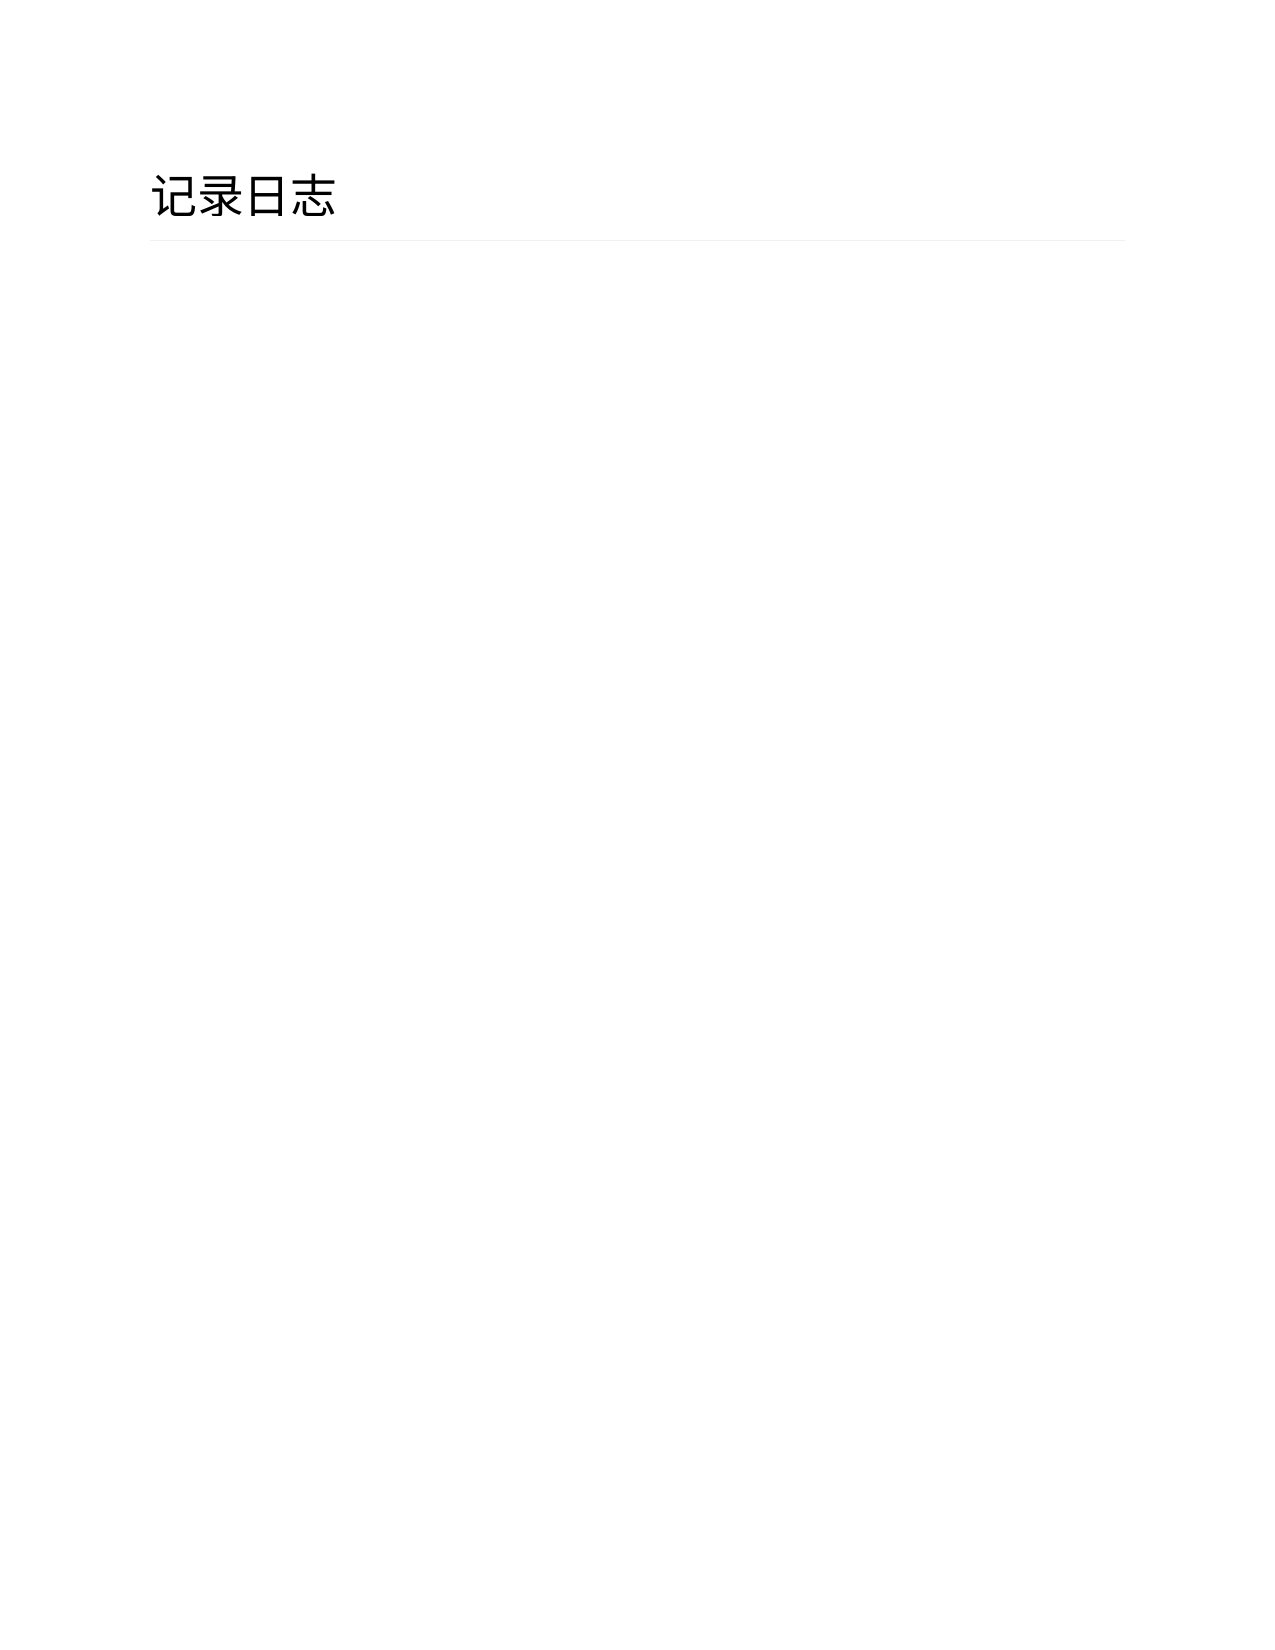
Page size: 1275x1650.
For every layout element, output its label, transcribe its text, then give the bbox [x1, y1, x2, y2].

subtitle 记录日志 [150, 150, 1125, 240]
